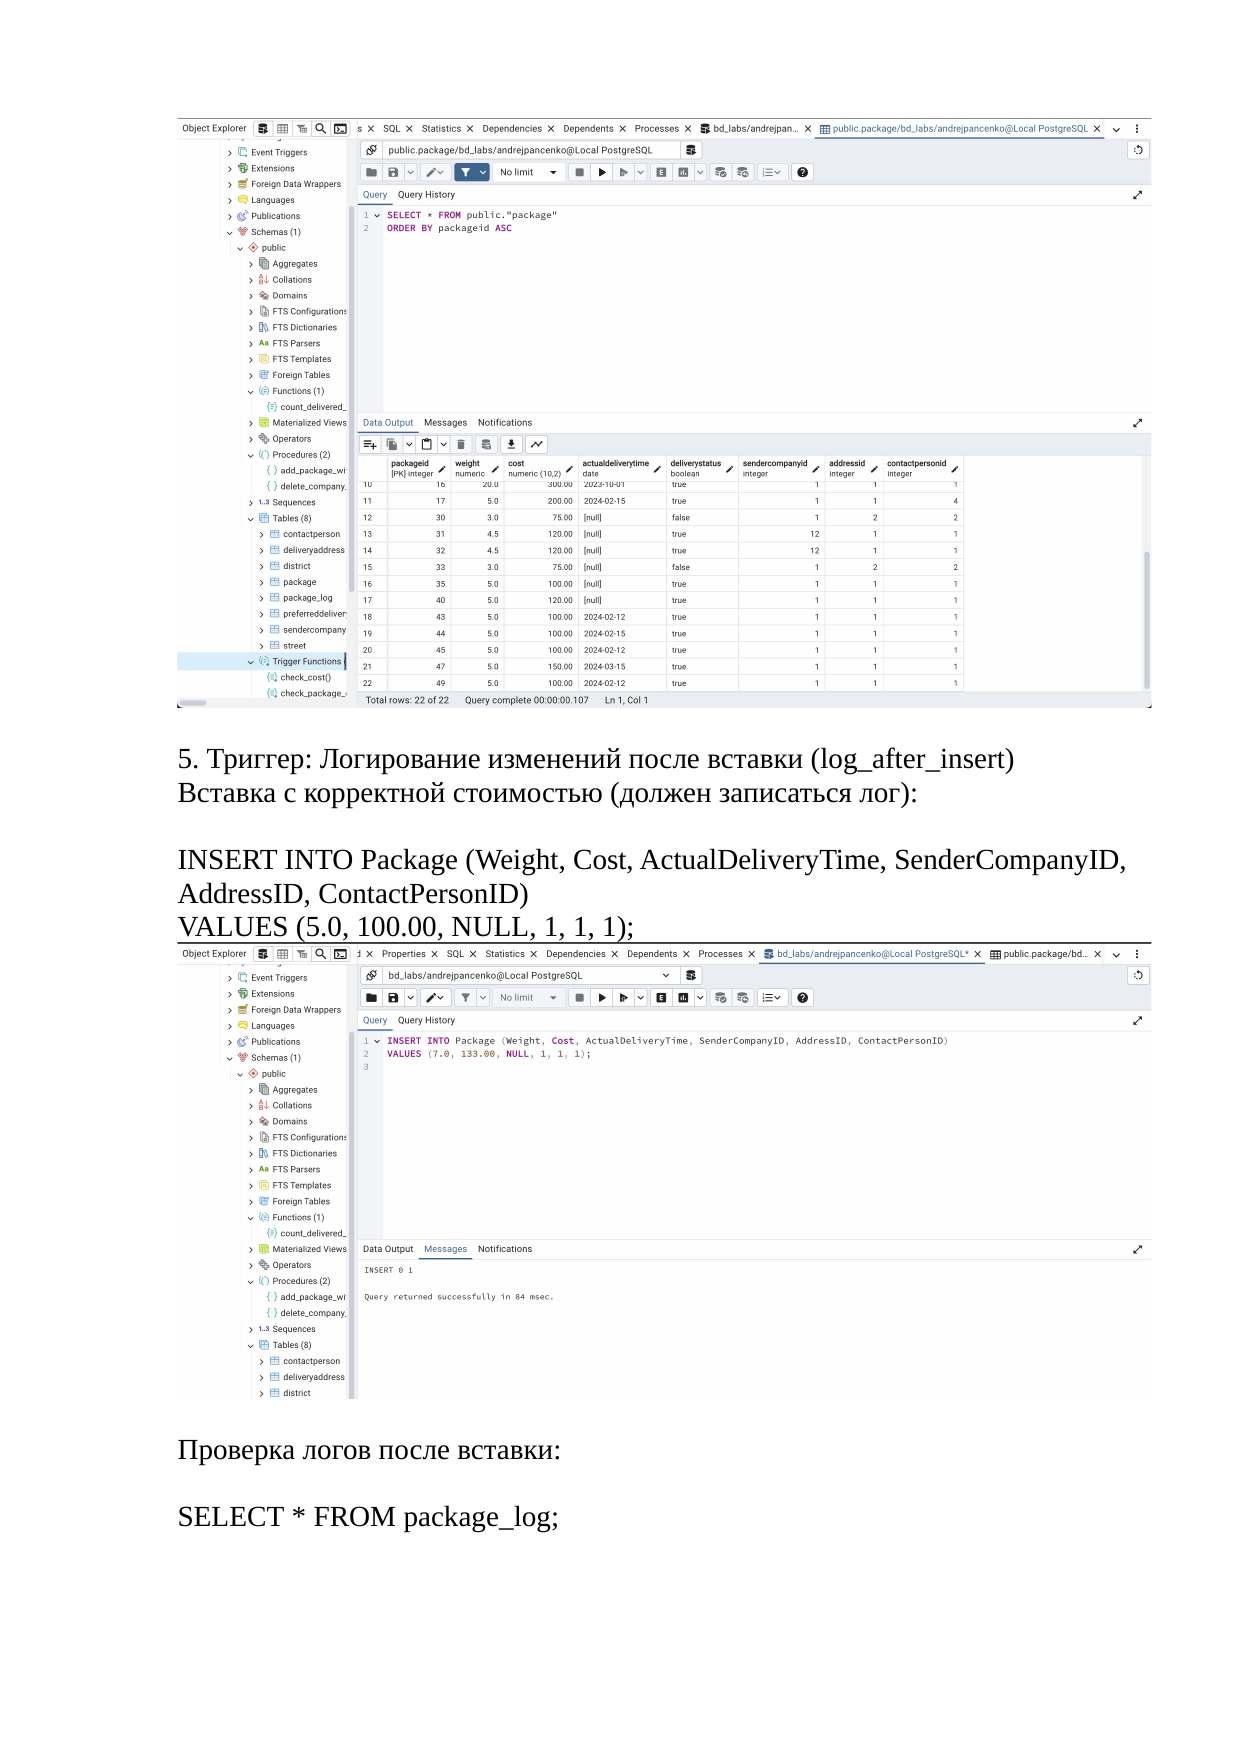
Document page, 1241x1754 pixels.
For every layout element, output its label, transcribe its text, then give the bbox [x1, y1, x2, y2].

text Вставка с корректной стоимостью (должен записаться лог): [177, 775, 1152, 809]
picture [177, 118, 1152, 708]
text INSERT INTO Package (Weight, Cost, ActualDeliveryTime, SenderCompanyID, AddressID, ContactPersonID) [177, 842, 1152, 909]
text Проверка логов после вставки: [177, 1432, 1152, 1465]
text 5. Триггер: Логирование изменений после вставки (log_after_insert) [177, 742, 1152, 775]
picture [177, 942, 1152, 1399]
text SELECT * FROM package_log; [177, 1499, 1152, 1532]
text VALUES (5.0, 100.00, NULL, 1, 1, 1); [177, 909, 1152, 942]
